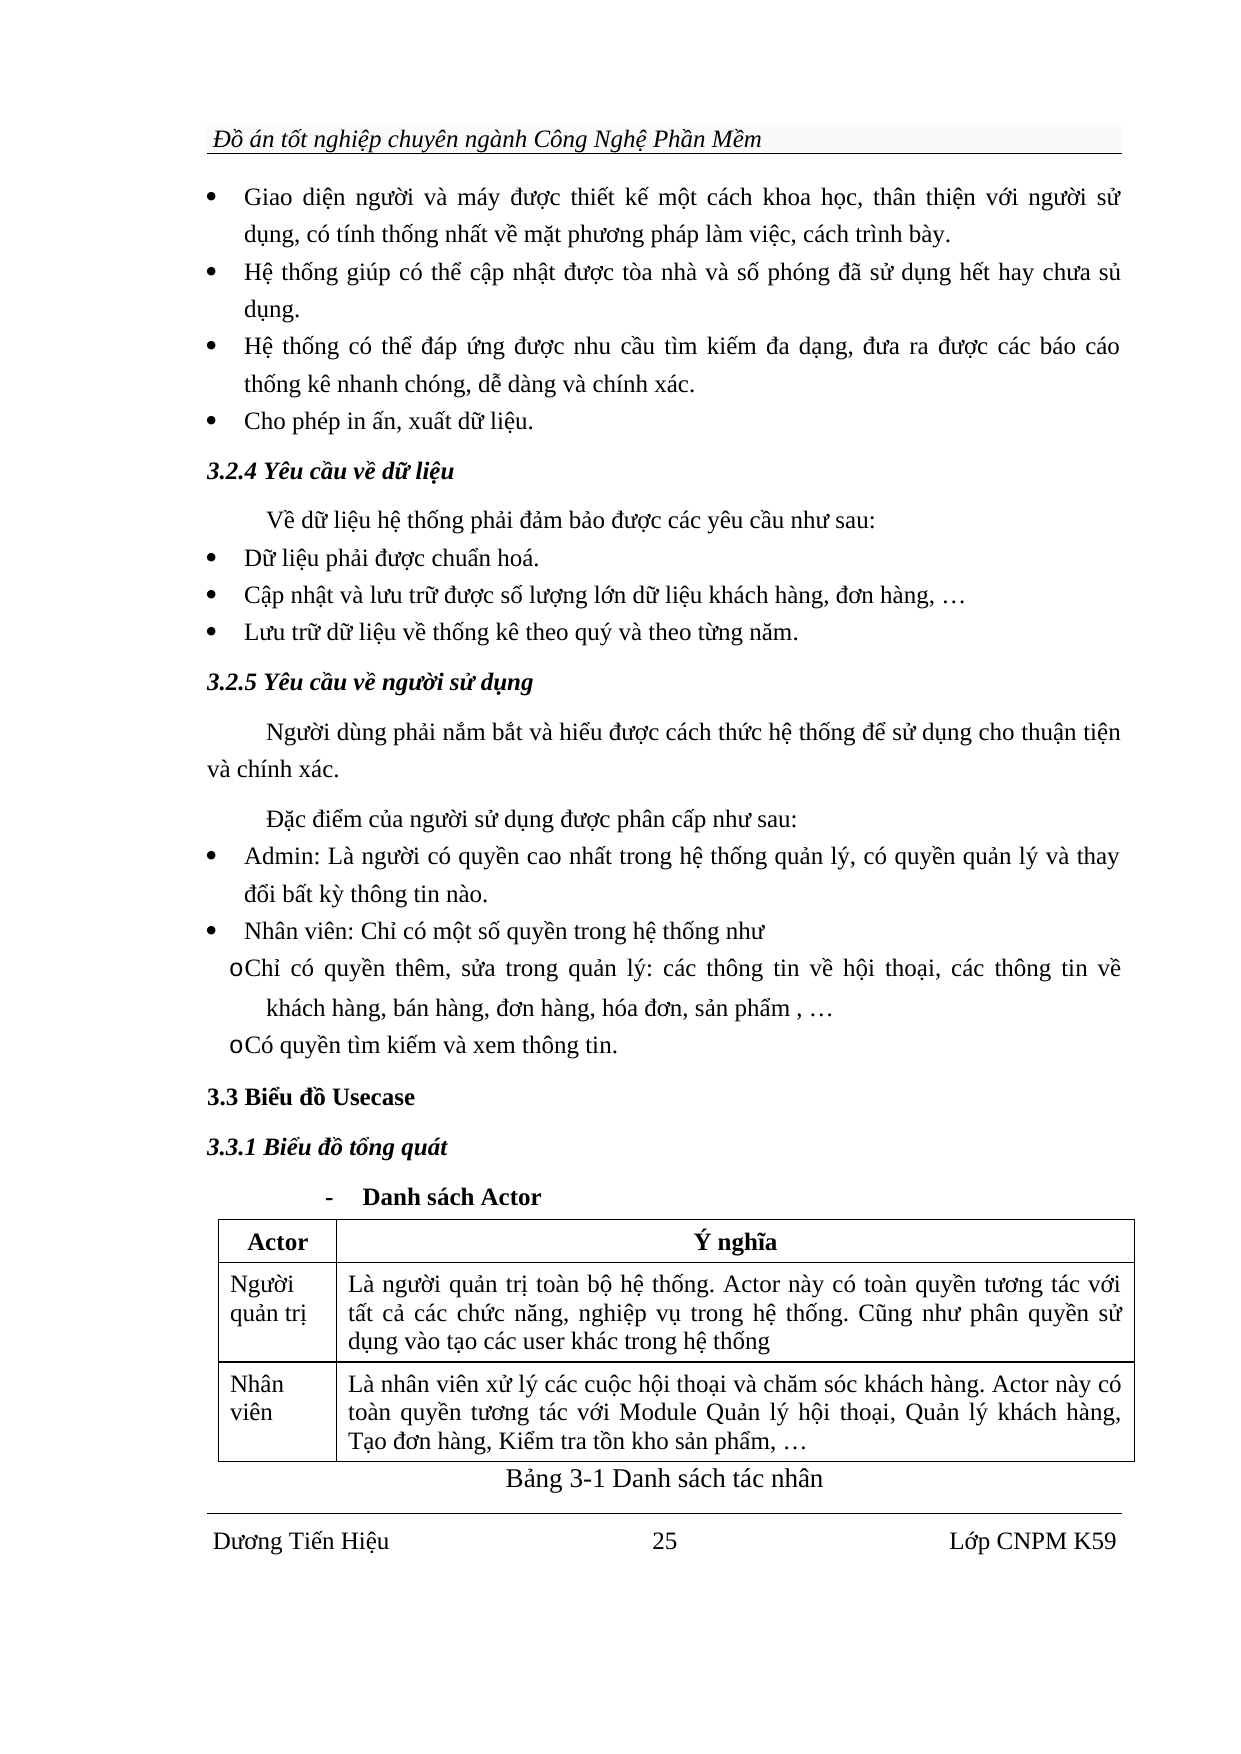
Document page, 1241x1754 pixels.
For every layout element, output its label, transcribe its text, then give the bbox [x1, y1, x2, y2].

list Dữ liệu phải được chuẩn hoá. [207, 543, 1122, 572]
text Bảng 3-1 Danh sách tác nhân [207, 1462, 1122, 1493]
table_header Ý nghĩa [337, 1220, 1134, 1262]
list Có quyền tìm kiếm và xem thông tin. [229, 1030, 1122, 1061]
table_cell Là nhân viên xử lý các cuộc hội thoại và chăm sóc khách hàng. Actor này có toàn quyền tương tác với Module Quản lý hội thoại, Quản lý khách hàng, Tạo đơn hàng, Kiểm tra tồn kho sản phẩm, … [337, 1363, 1134, 1461]
list Lưu trữ dữ liệu về thống kê theo quý và theo từng năm. [207, 617, 1122, 646]
list Chỉ có quyền thêm, sửa trong quản lý: các thông tin về hội thoại, các thông tin về khách hàng, bán hàng, đơn hàng, hóa đơn, sản phẩm , … [229, 953, 1122, 1021]
list Cập nhật và lưu trữ được số lượng lớn dữ liệu khách hàng, đơn hàng, … [207, 580, 1122, 609]
list Giao diện người và máy được thiết kế một cách khoa học, thân thiện với người sử dụng, có tính thống nhất về mặt phương pháp làm việc, cách trình bày. [207, 182, 1122, 248]
table_cell Nhân viên [219, 1363, 336, 1461]
list Hệ thống có thể đáp ứng được nhu cầu tìm kiếm đa dạng, đưa ra được các báo cáo thống kê nhanh chóng, dễ dàng và chính xác. [207, 331, 1122, 397]
subtitle Yêu cầu về người sử dụng [207, 667, 1122, 696]
table_cell Người quản trị [219, 1263, 336, 1361]
subtitle Biểu đồ tổng quát [207, 1132, 1122, 1161]
text Người dùng phải nắm bắt và hiểu được cách thức hệ thống để sử dụng cho thuận tiện và chính xác. [207, 717, 1122, 783]
subtitle Yêu cầu về dữ liệu [207, 456, 1122, 484]
text Về dữ liệu hệ thống phải đảm bảo được các yêu cầu như sau: [207, 506, 1122, 534]
list Cho phép in ấn, xuất dữ liệu. [207, 406, 1122, 435]
list Danh sách Actor [325, 1182, 1122, 1211]
list Admin: Là người có quyền cao nhất trong hệ thống quản lý, có quyền quản lý và thay đổi bất kỳ thông tin nào. [207, 841, 1122, 907]
subtitle Biểu đồ Usecase [207, 1082, 1122, 1111]
text Đặc điểm của người sử dụng được phân cấp như sau: [207, 804, 1122, 833]
list Nhân viên: Chỉ có một số quyền trong hệ thống như [207, 916, 1122, 945]
list Hệ thống giúp có thể cập nhật được tòa nhà và số phóng đã sử dụng hết hay chưa sủ dụng. [207, 257, 1122, 323]
table_cell Là người quản trị toàn bộ hệ thống. Actor này có toàn quyền tương tác với tất cả các chức năng, nghiệp vụ trong hệ thống. Cũng như phân quyền sử dụng vào tạo các user khác trong hệ thống [337, 1263, 1134, 1361]
table_header Actor [219, 1220, 336, 1262]
